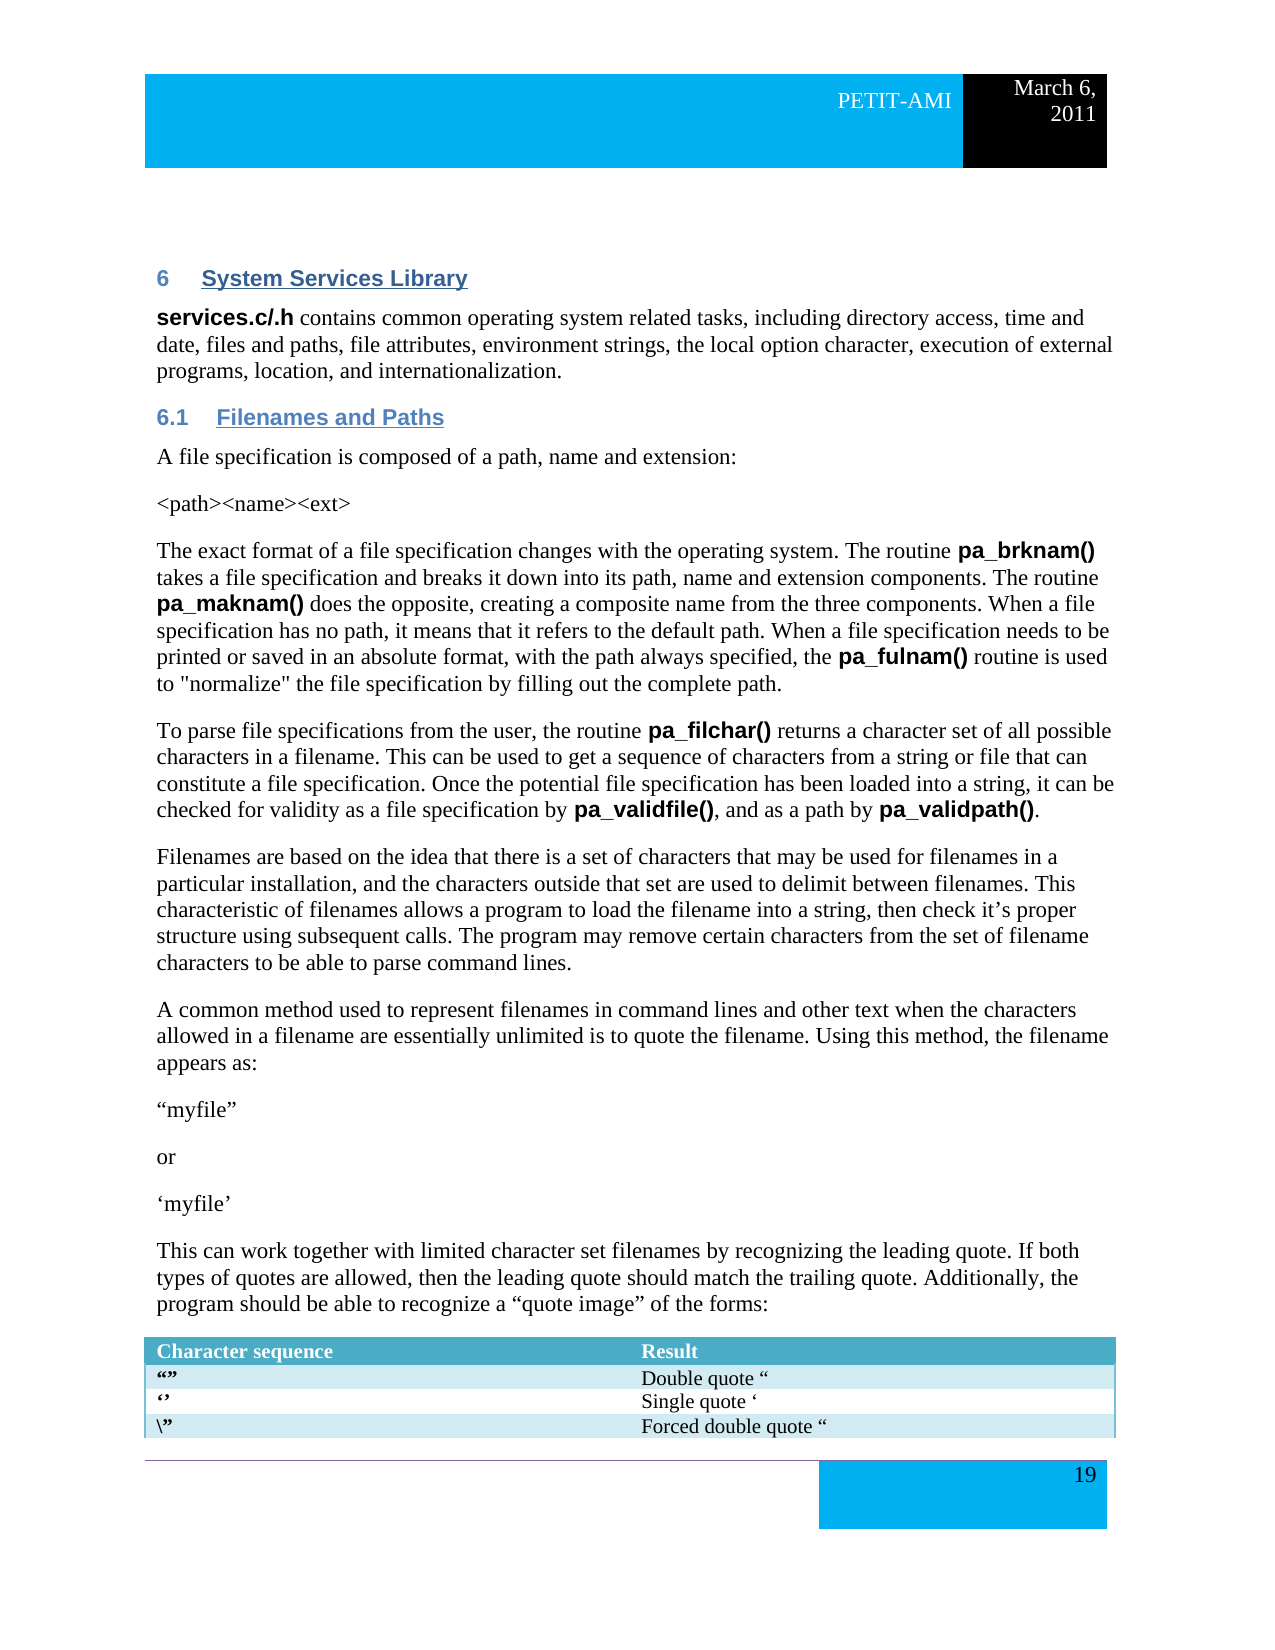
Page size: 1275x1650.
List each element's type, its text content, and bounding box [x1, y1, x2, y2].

text To parse file specifications from the user, the routine pa_filchar() returns a character set of all possible characters in a filename. This can be used to get a sequence of characters from a string or file that can constitute a file specification. Once the potential file specification has been loaded into a string, it can be checked for validity as a file specification by pa_validfile(), and as a path by pa_validpath(). [156, 717, 1118, 822]
text <path><name><ext> [156, 490, 1118, 517]
text Filenames are based on the idea that there is a set of characters that may be used for filenames in a particular installation, and the characters outside that set are used to delimit between filenames. This characteristic of filenames allows a program to load the filename into a string, then check it’s proper structure using subsequent calls. The program may remove certain characters from the set of filename characters to be able to parse command lines. [156, 843, 1118, 975]
text A file specification is composed of a path, name and extension: [156, 443, 1118, 469]
text or [156, 1143, 1118, 1169]
text This can work together with limited character set filenames by recognizing the leading quote. If both types of quotes are allowed, then the leading quote should match the trailing quote. Additionally, the program should be able to recognize a “quote image” of the forms: [156, 1237, 1118, 1316]
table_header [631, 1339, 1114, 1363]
text The exact format of a file specification changes with the operating system. The routine pa_brknam() takes a file specification and breaks it down into its path, name and extension components. The routine pa_maknam() does the opposite, creating a composite name from the three components. When a file specification has no path, it means that it refers to the default path. When a file specification needs to be printed or saved in an absolute format, with the path always specified, the pa_fulnam() routine is used to "normalize" the file specification by filling out the complete path. [156, 537, 1118, 696]
text A common method used to represent filenames in command lines and other text when the characters allowed in a filename are essentially unlimited is to quote the filename. Using this method, the filename appears as: [156, 996, 1118, 1075]
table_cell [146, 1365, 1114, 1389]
text services.c/.h contains common operating system related tasks, including directory access, time and date, files and paths, file attributes, environment strings, the local option character, execution of external programs, location, and internationalization. [156, 304, 1118, 383]
text ‘myfile’ [156, 1190, 1118, 1216]
subtitle Filenames and Paths [156, 404, 1118, 431]
text “myfile” [156, 1096, 1118, 1122]
subtitle System Services Library [156, 265, 1118, 292]
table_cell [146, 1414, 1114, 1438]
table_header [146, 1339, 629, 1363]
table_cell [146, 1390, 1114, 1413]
